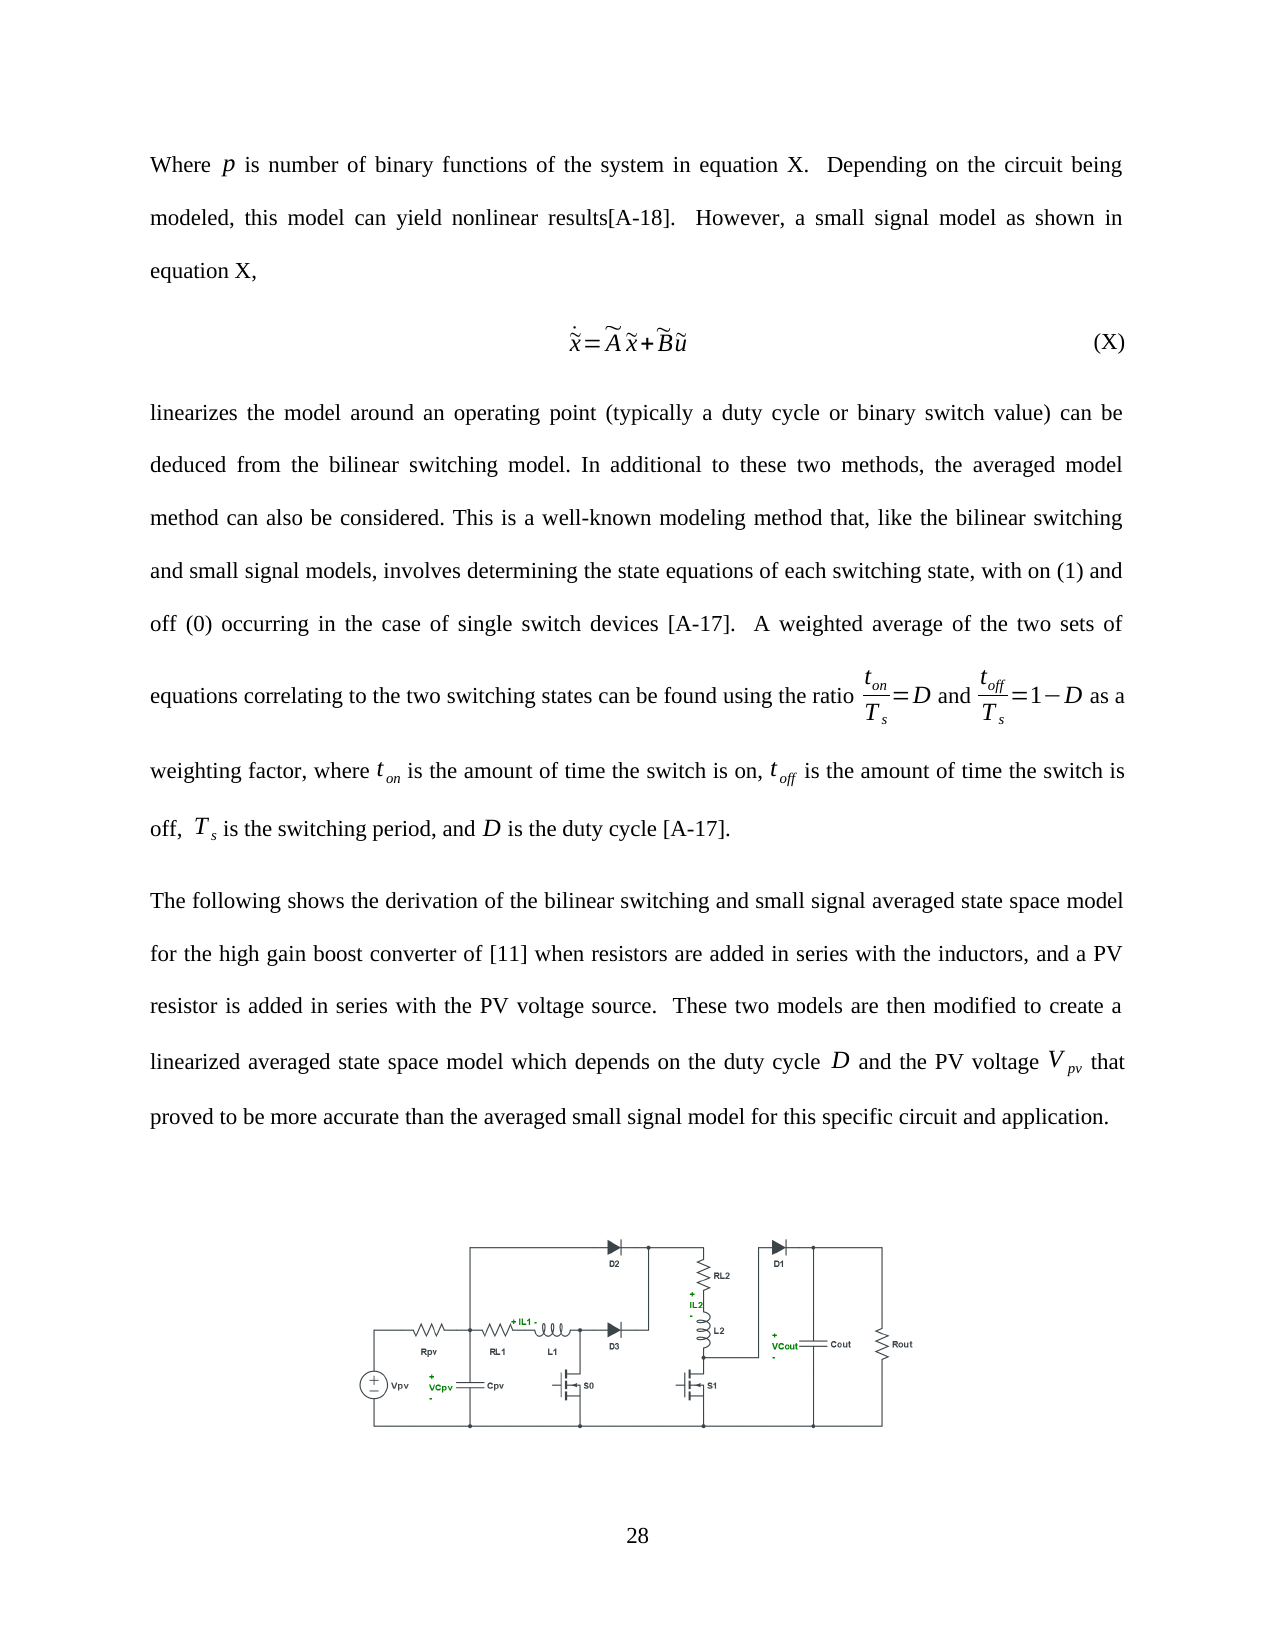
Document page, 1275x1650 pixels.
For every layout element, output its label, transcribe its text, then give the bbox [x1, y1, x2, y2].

text linearizes the model around an operating point (typically a duty cycle or binary switch value) can be deduced from the bilinear switching model. In additional to these two methods, the averaged model method can also be considered. This is a well-known modeling method that, like the bilinear switching and small signal models, involves determining the state equations of each switching state, with on (1) and off (0) occurring in the case of single switch devices [A-17]. A weighted average of the two sets of equations correlating to the two switching states can be found using the ratio and as a weighting factor, where is the amount of time the switch is on, is the amount of time the switch is off, is the switching period, and is the duty cycle [A-17]. [150, 399, 1125, 844]
text Where is number of binary functions of the system in equation X. Depending on the circuit being modeled, this model can yield nonlinear results[A-18]. However, a small signal model as shown in equation X, [150, 150, 1125, 283]
text (X) [150, 326, 1125, 356]
picture [359, 1172, 916, 1443]
text The following shows the derivation of the bilinear switching and small signal averaged state space model for the high gain boost converter of [11] when resistors are added in series with the inductors, and a PV resistor is added in series with the PV voltage source. These two models are then modified to create a linearized averaged state space model which depends on the duty cycle and the PV voltage that proved to be more accurate than the averaged small signal model for this specific circuit and application. [150, 887, 1125, 1129]
